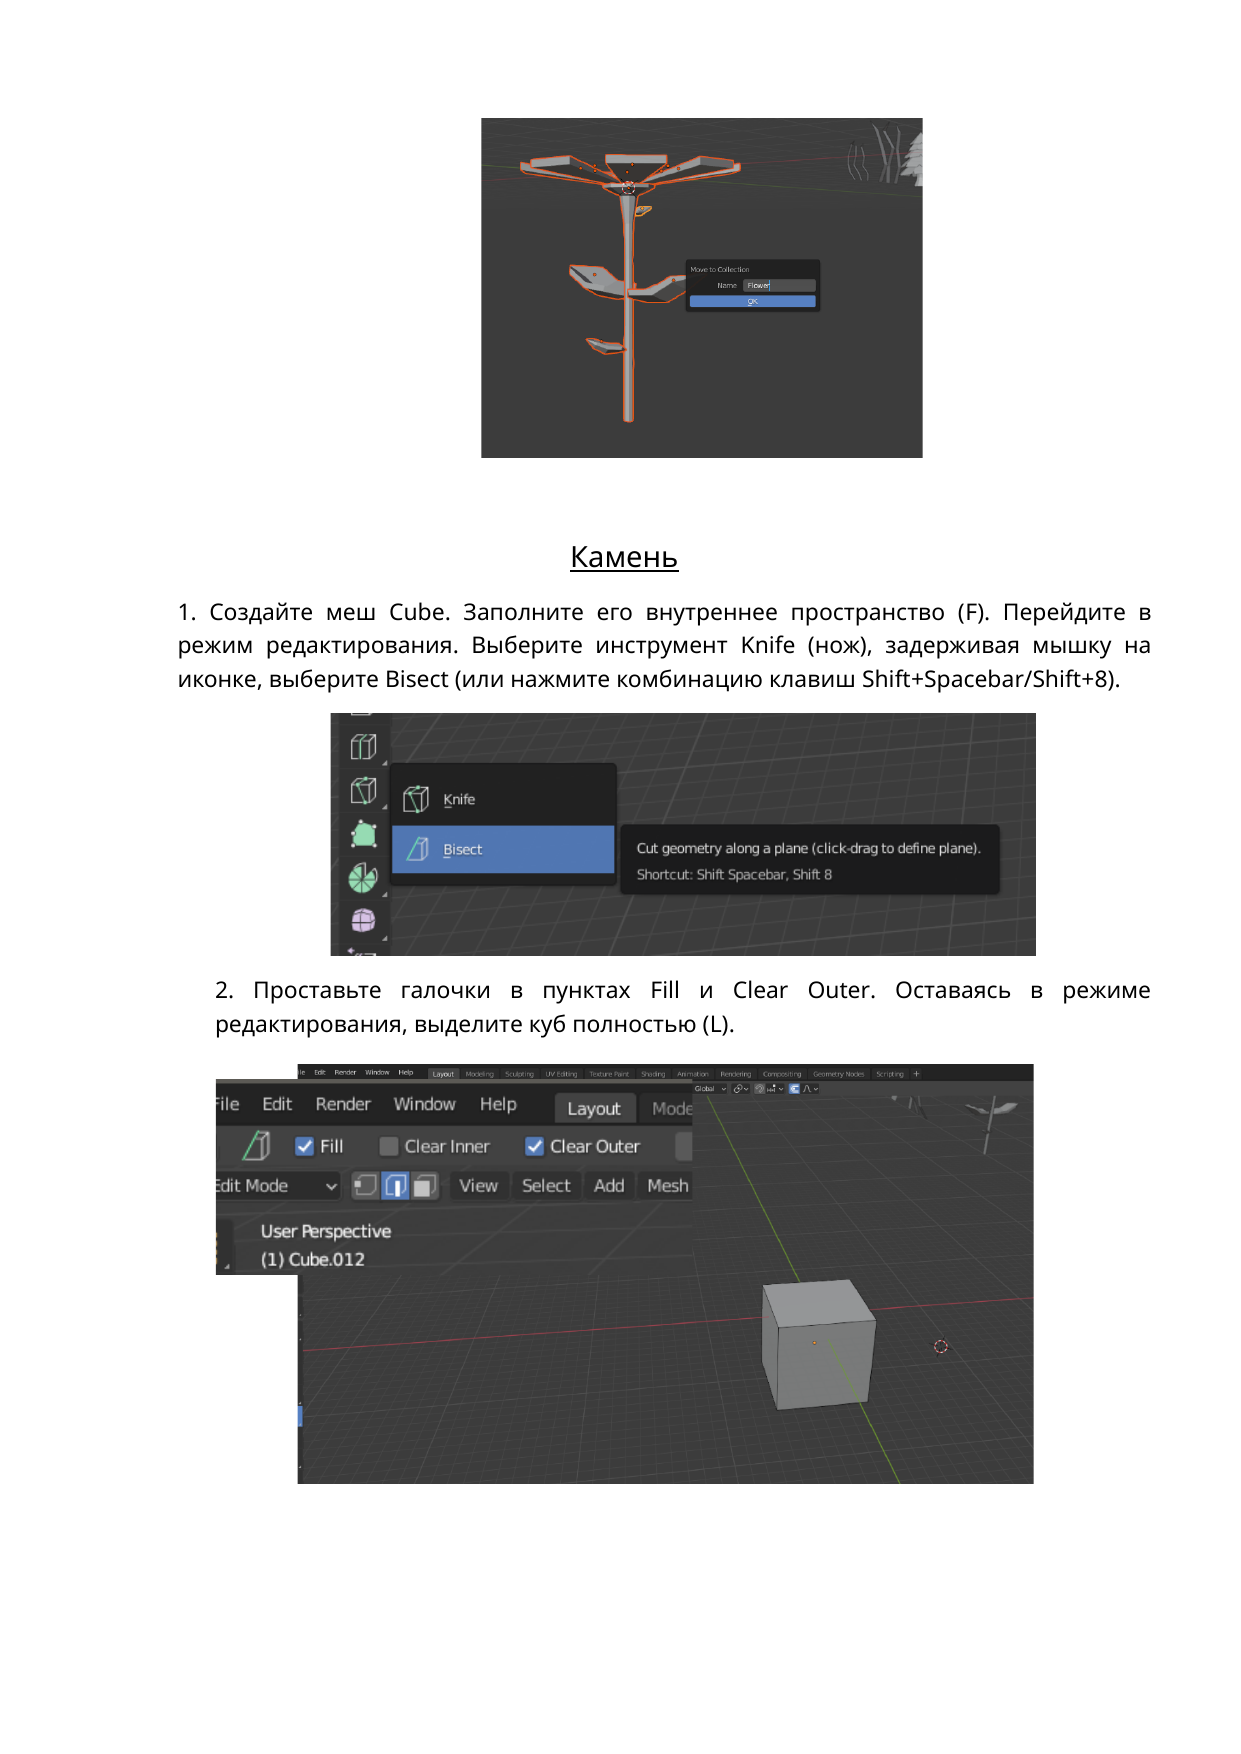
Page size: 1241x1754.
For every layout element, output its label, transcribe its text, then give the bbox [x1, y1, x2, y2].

list Камень [547, 536, 1152, 576]
picture [214, 1064, 1034, 1483]
picture [330, 713, 1036, 956]
text 1. Создайте меш Cube. Заполните его внутреннее пространство (F). Перейдите в режим редактирования. Выберите инструмент Knife (нож), задерживая мышку на иконке, выберите Bisect (или нажмите комбинацию клавиш Shift+Spacebar/Shift+8). [177, 596, 1152, 694]
text 2. Проставьте галочки в пунктах Fill и Clear Outer. Оставаясь в режиме редактирования, выделите куб полностью (L). [215, 974, 1152, 1039]
picture [481, 118, 923, 458]
